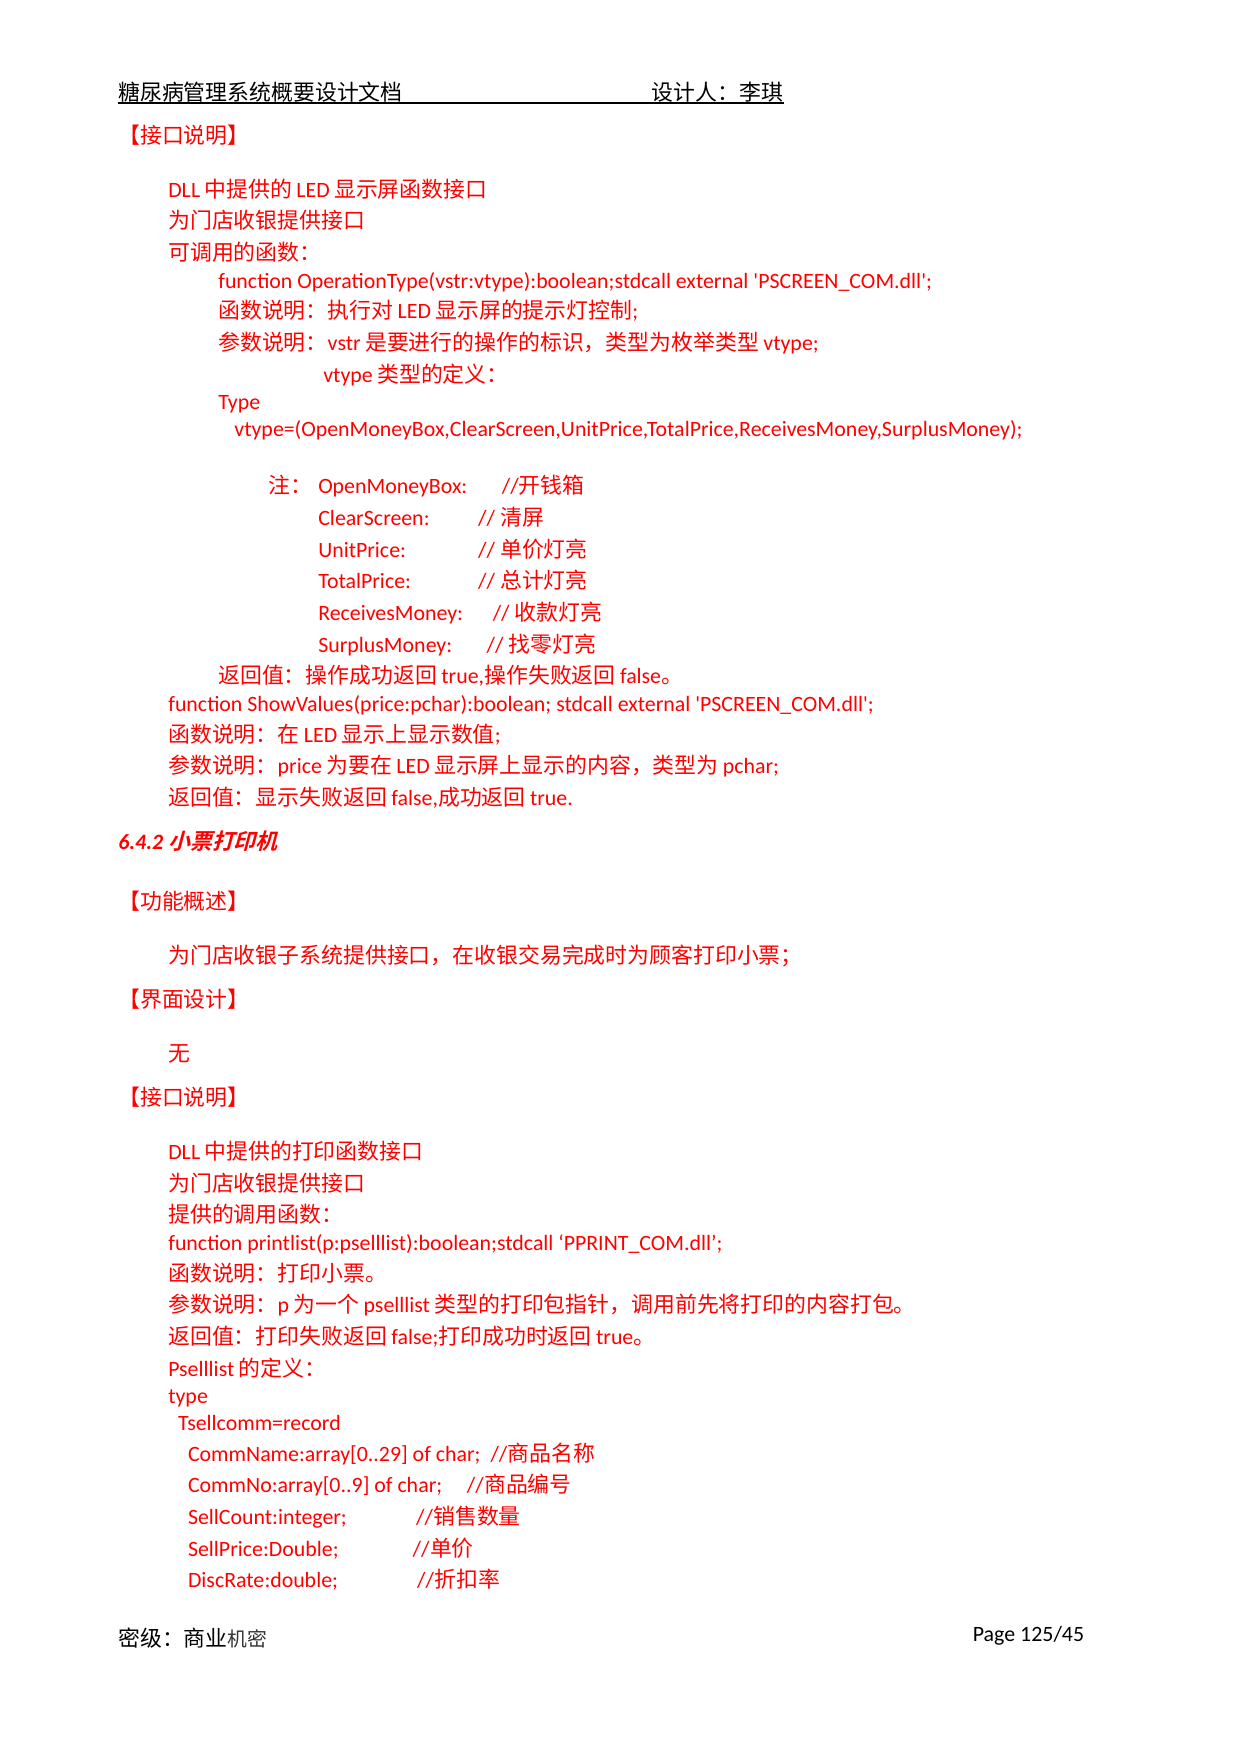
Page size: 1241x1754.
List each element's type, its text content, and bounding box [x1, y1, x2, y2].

subtitle 【功能概述】 [118, 884, 1122, 916]
text DLL中提供的打印函数接口 [118, 1134, 1122, 1166]
subtitle 【界面设计】 [118, 982, 1122, 1014]
text 无 [118, 1036, 1122, 1068]
text 为门店收银提供接口 [118, 1166, 1122, 1197]
text 为门店收银提供接口 [118, 203, 1122, 235]
text 可调用的函数： [118, 235, 1122, 267]
text ReceivesMoney: // 收款灯亮 [118, 595, 1122, 627]
text vtype类型的定义： [118, 357, 1122, 388]
text ClearScreen: // 清屏 [118, 500, 1122, 532]
text 参数说明：vstr是要进行的操作的标识，类型为枚举类型vtype; [168, 325, 1122, 357]
text function OperationType(vstr:vtype):boolean;stdcall external 'PSCREEN_COM.dll'; [168, 267, 1122, 293]
text Type [168, 388, 1122, 415]
text SellPrice:Double; //单价 [118, 1531, 1122, 1562]
text 函数说明：在LED显示上显示数值; [118, 717, 1122, 748]
text SellCount:integer; //销售数量 [118, 1499, 1122, 1531]
subtitle 【接口说明】 [118, 118, 1122, 150]
text 函数说明：执行对LED显示屏的提示灯控制; [168, 293, 1122, 325]
text function printlist(p:pselllist):boolean;stdcall ‘PPRINT_COM.dll’; [118, 1229, 1122, 1256]
text 提供的调用函数： [118, 1197, 1122, 1229]
text 返回值：显示失败返回false,成功返回true. [118, 780, 1122, 812]
text vtype=(OpenMoneyBox,ClearScreen,UnitPrice,TotalPrice,ReceivesMoney,SurplusMoney); [223, 415, 1122, 442]
text 参数说明：price为要在LED显示屏上显示的内容，类型为pchar; [118, 748, 1122, 780]
text SurplusMoney: // 找零灯亮 [118, 627, 1122, 658]
text Pselllist的定义： [118, 1351, 1122, 1382]
text DLL中提供的LED显示屏函数接口 [118, 172, 1122, 203]
text Tsellcomm=record [118, 1409, 1122, 1436]
text UnitPrice: // 单价灯亮 [118, 532, 1122, 563]
text 注： OpenMoneyBox: //开钱箱 [118, 468, 1122, 500]
text TotalPrice: // 总计灯亮 [118, 563, 1122, 595]
text 返回值：操作成功返回true,操作失败返回false。 [118, 658, 1122, 690]
subtitle 【接口说明】 [118, 1080, 1122, 1112]
text 参数说明：p为一个pselllist类型的打印包指针，调用前先将打印的内容打包。 [118, 1287, 1122, 1319]
text 返回值：打印失败返回false;打印成功时返回true。 [118, 1319, 1122, 1351]
text function ShowValues(price:pchar):boolean; stdcall external 'PSCREEN_COM.dll'; [118, 690, 1122, 717]
text 函数说明：打印小票。 [118, 1256, 1122, 1287]
text 为门店收银子系统提供接口，在收银交易完成时为顾客打印小票； [118, 938, 1122, 970]
text type [118, 1382, 1122, 1409]
text CommName:array[0..29] of char; //商品名称 [118, 1436, 1122, 1467]
text CommNo:array[0..9] of char; //商品编号 [118, 1467, 1122, 1499]
text DiscRate:double; //折扣率 [118, 1562, 1122, 1594]
subtitle 小票打印机 [118, 824, 1122, 856]
